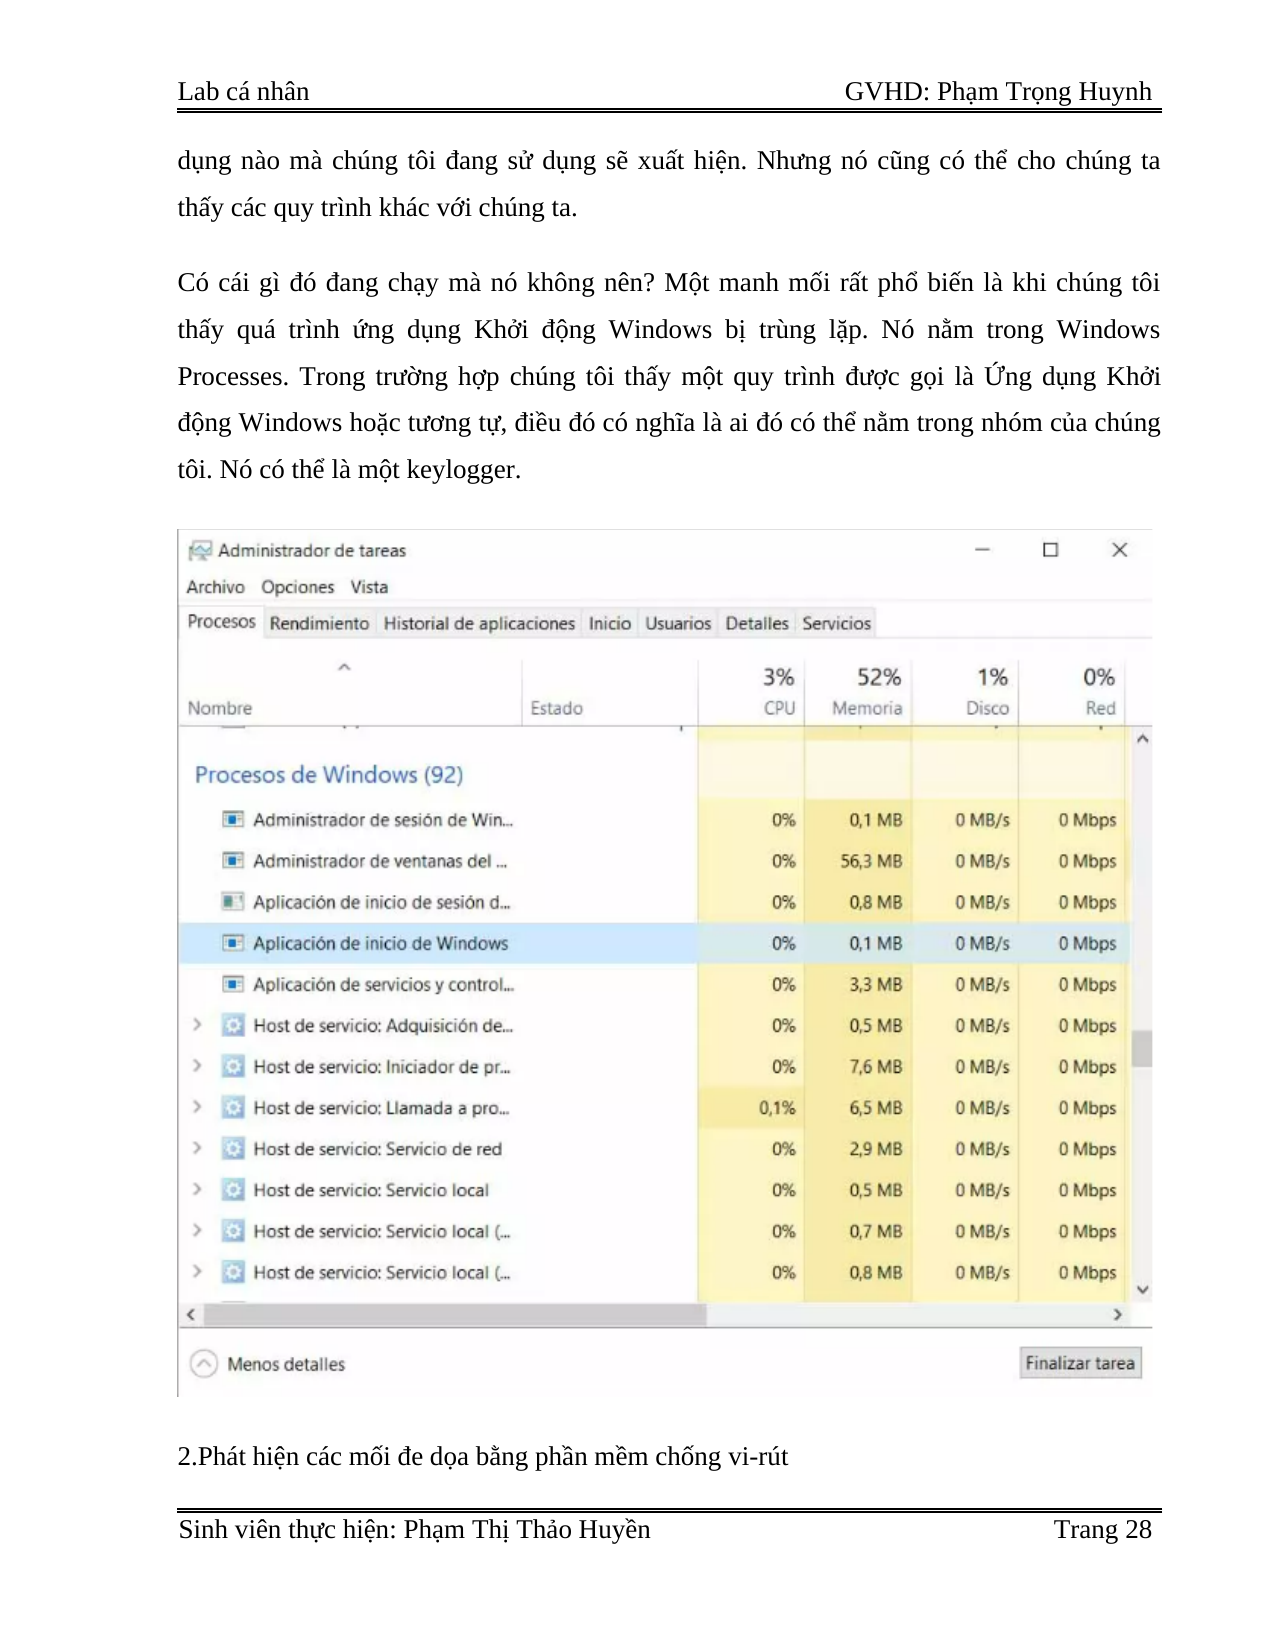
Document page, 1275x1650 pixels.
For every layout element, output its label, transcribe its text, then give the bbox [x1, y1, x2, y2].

text Có cái gì đó đang chạy mà nó không nên? Một manh mối rất phổ biến là khi chúng tôi thấy quá trình ứng dụng Khởi động Windows bị trùng lặp. Nó nằm trong Windows Processes. Trong trường hợp chúng tôi thấy một quy trình được gọi là Ứng dụng Khởi động Windows hoặc tương tự, điều đó có nghĩa là ai đó có thể nằm trong nhóm của chúng tôi. Nó có thể là một keylogger. [177, 267, 1162, 484]
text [177, 144, 1162, 222]
picture [177, 529, 1153, 1397]
text 2.Phát hiện các mối đe dọa bằng phần mềm chống vi-rút [177, 1440, 1162, 1471]
